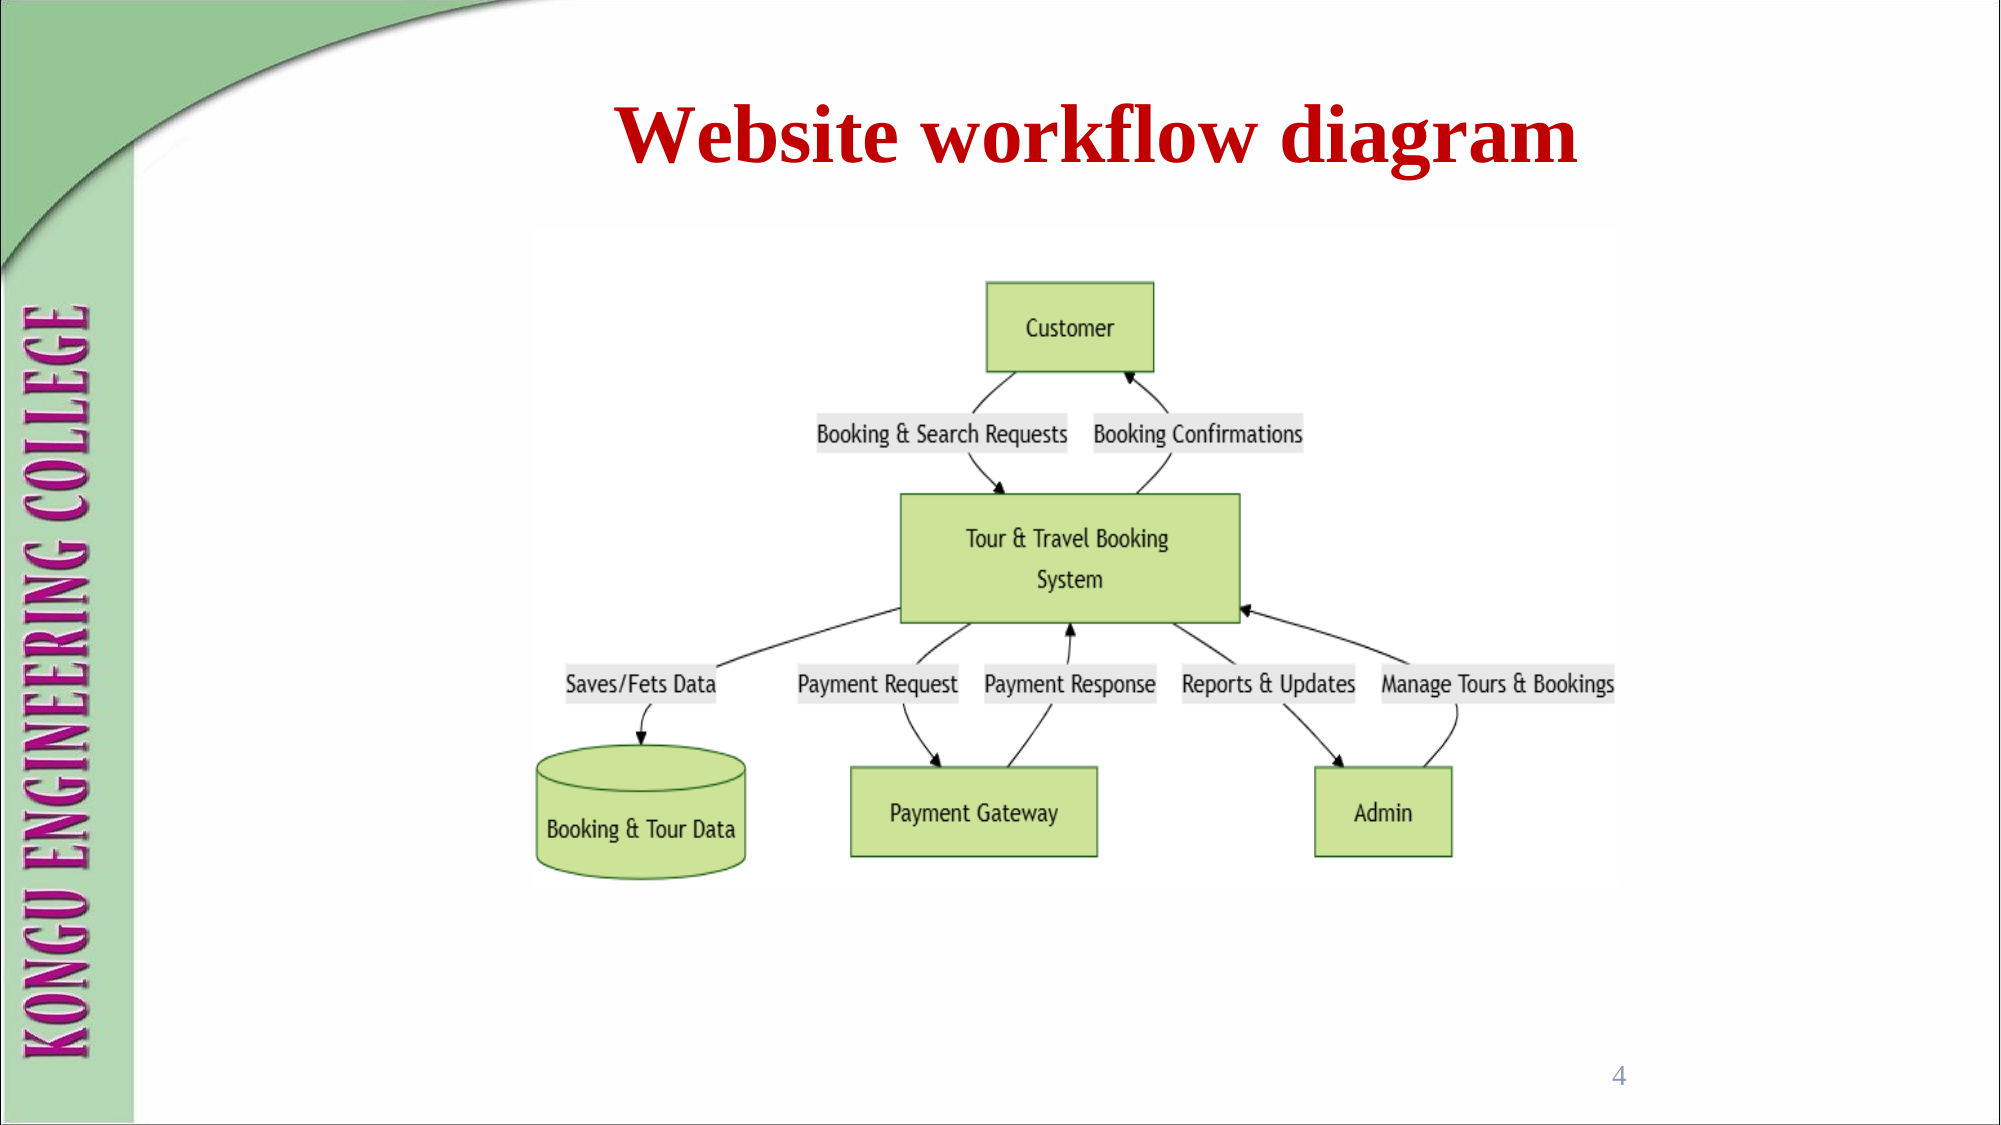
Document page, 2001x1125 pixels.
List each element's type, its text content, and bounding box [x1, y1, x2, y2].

subtitle Website workflow diagram [324, 85, 1867, 181]
picture [0, 0, 2001, 1125]
